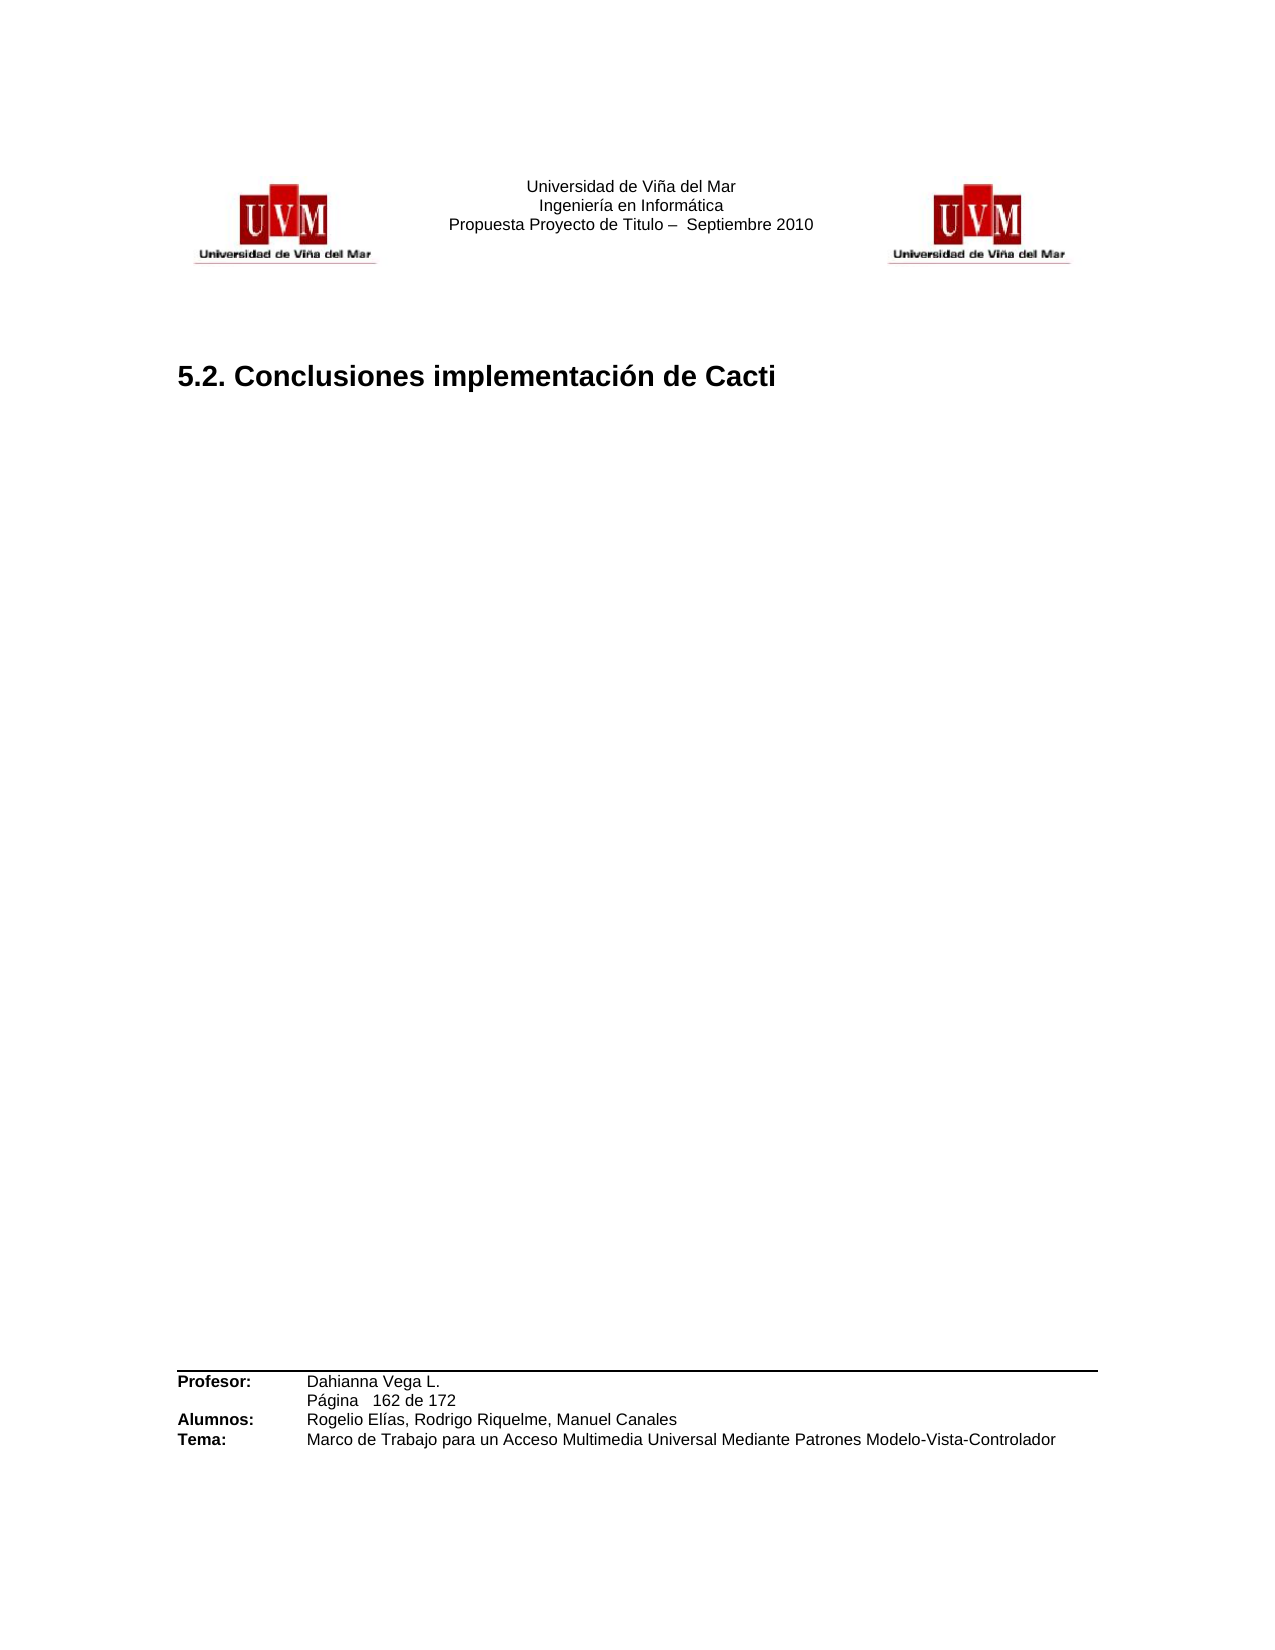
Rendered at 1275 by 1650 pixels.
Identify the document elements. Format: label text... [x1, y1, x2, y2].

subtitle 5.2. Conclusiones implementación de Cacti [177, 359, 1098, 392]
picture [177, 176, 390, 267]
picture [871, 176, 1084, 267]
